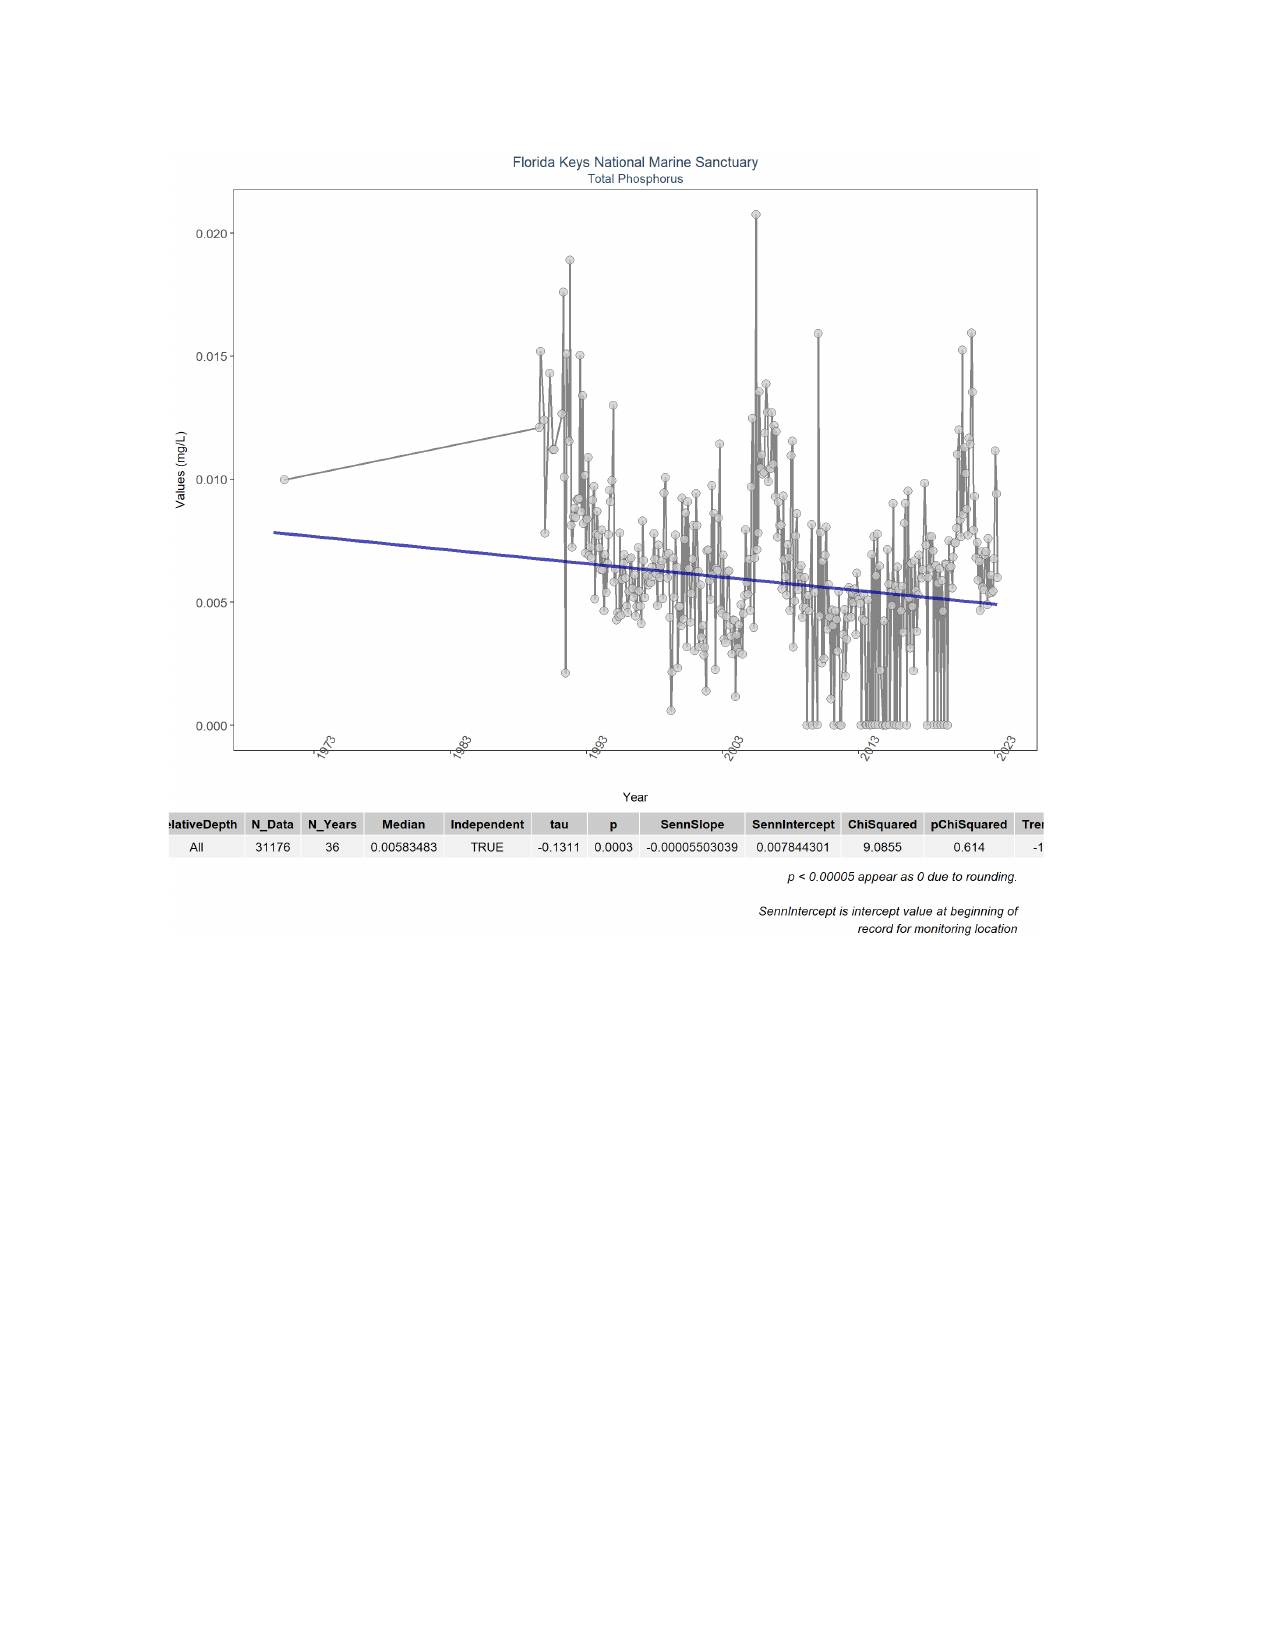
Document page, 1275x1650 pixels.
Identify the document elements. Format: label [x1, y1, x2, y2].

picture [168, 150, 1044, 938]
